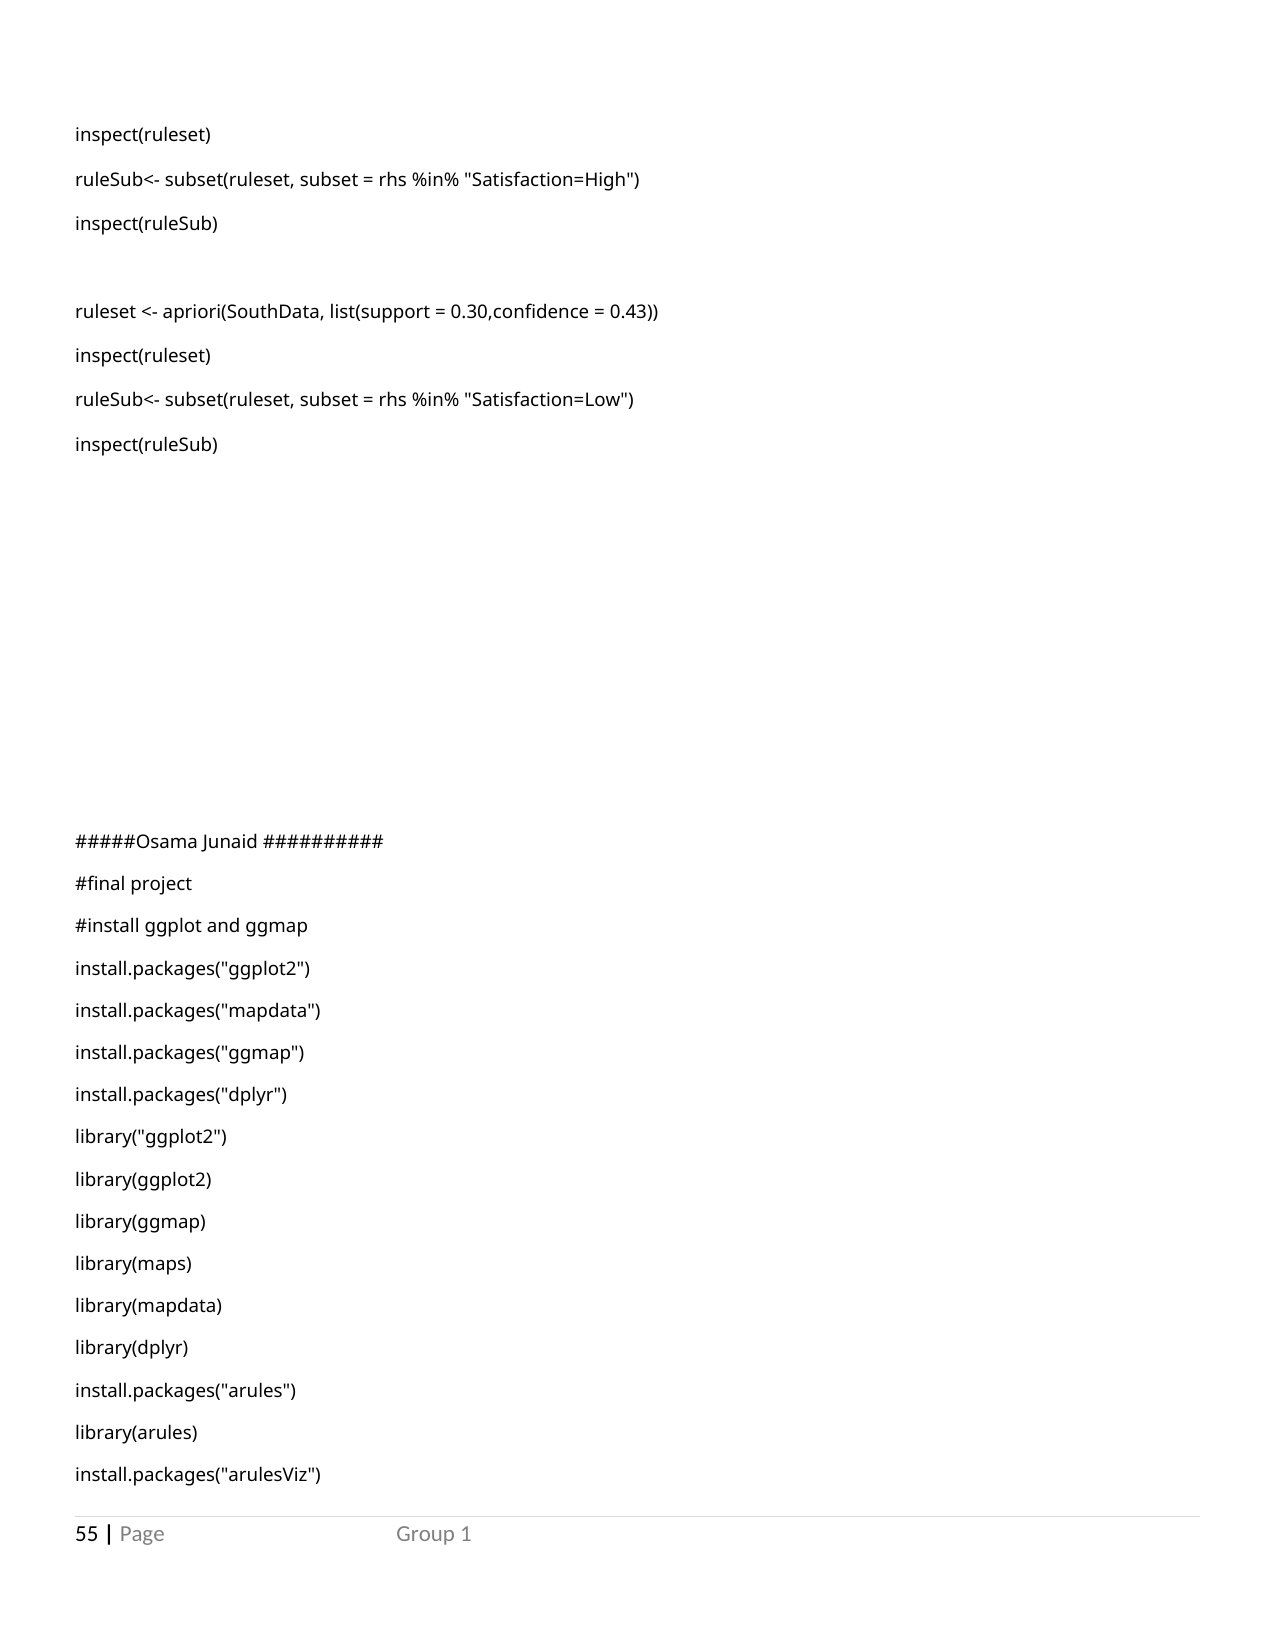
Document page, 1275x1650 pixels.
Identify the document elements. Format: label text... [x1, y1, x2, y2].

text library(arules) [75, 1419, 1200, 1444]
text ruleset <- apriori(SouthData, list(support = 0.30,confidence = 0.43)) [75, 298, 1200, 324]
text install.packages("ggplot2") [75, 955, 1200, 981]
text inspect(ruleset) [75, 343, 1200, 368]
text install.packages("dplyr") [75, 1082, 1200, 1107]
text library(mapdata) [75, 1292, 1200, 1318]
text inspect(ruleSub) [75, 210, 1200, 236]
text #####Osama Junaid ########## [75, 828, 1200, 854]
text #final project [75, 871, 1200, 896]
text inspect(ruleSub) [75, 431, 1200, 456]
text library(ggmap) [75, 1208, 1200, 1234]
text #install ggplot and ggmap [75, 913, 1200, 938]
text ruleSub<- subset(ruleset, subset = rhs %in% "Satisfaction=High") [75, 166, 1200, 191]
text inspect(ruleset) [75, 122, 1200, 147]
text library("ggplot2") [75, 1124, 1200, 1149]
text library(maps) [75, 1250, 1200, 1276]
text library(dplyr) [75, 1335, 1200, 1360]
text install.packages("mapdata") [75, 997, 1200, 1023]
text install.packages("arulesViz") [75, 1461, 1200, 1487]
text install.packages("ggmap") [75, 1039, 1200, 1065]
text library(ggplot2) [75, 1166, 1200, 1191]
text install.packages("arules") [75, 1377, 1200, 1402]
text ruleSub<- subset(ruleset, subset = rhs %in% "Satisfaction=Low") [75, 387, 1200, 412]
